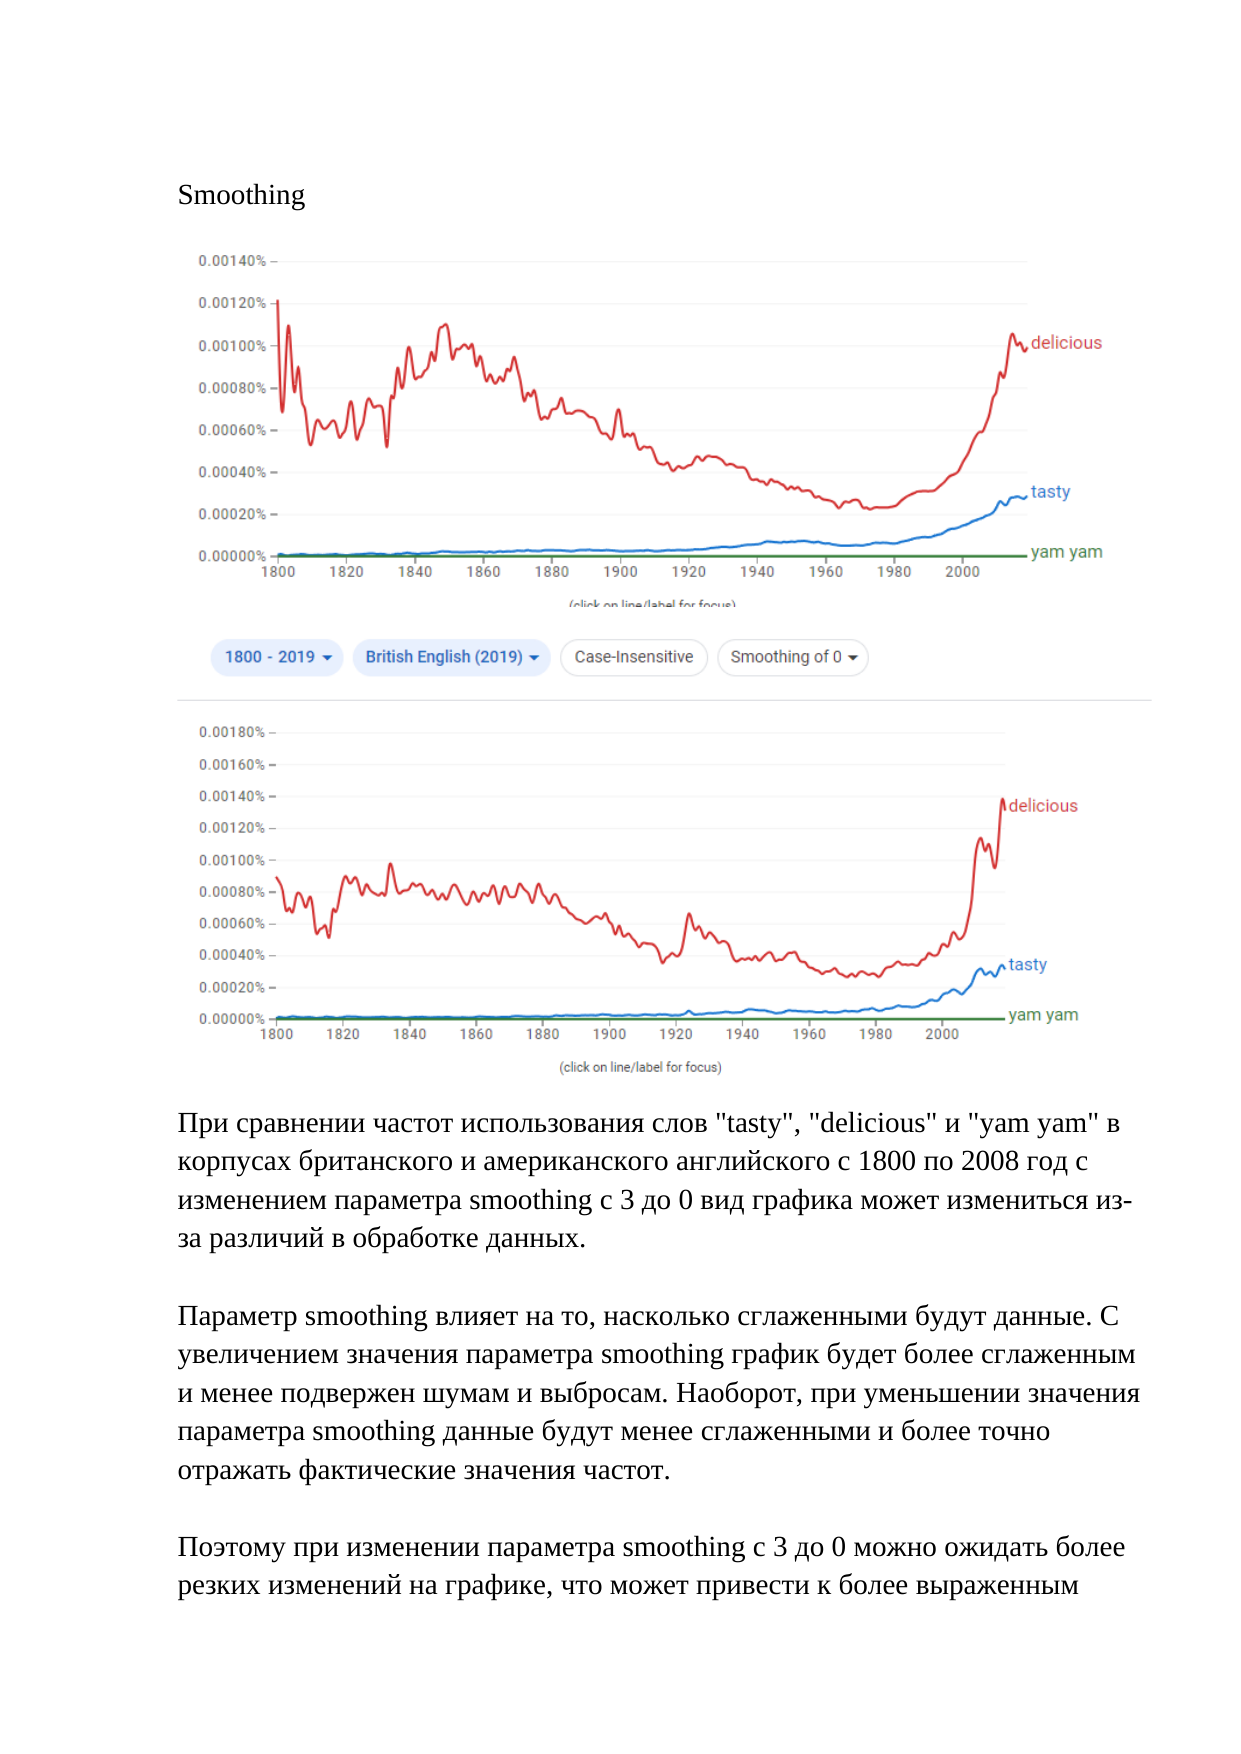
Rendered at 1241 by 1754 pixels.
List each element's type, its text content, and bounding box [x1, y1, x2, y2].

picture [177, 631, 1152, 1080]
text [177, 1105, 1152, 1601]
text Smoothing [177, 177, 1152, 211]
picture [177, 236, 1152, 607]
